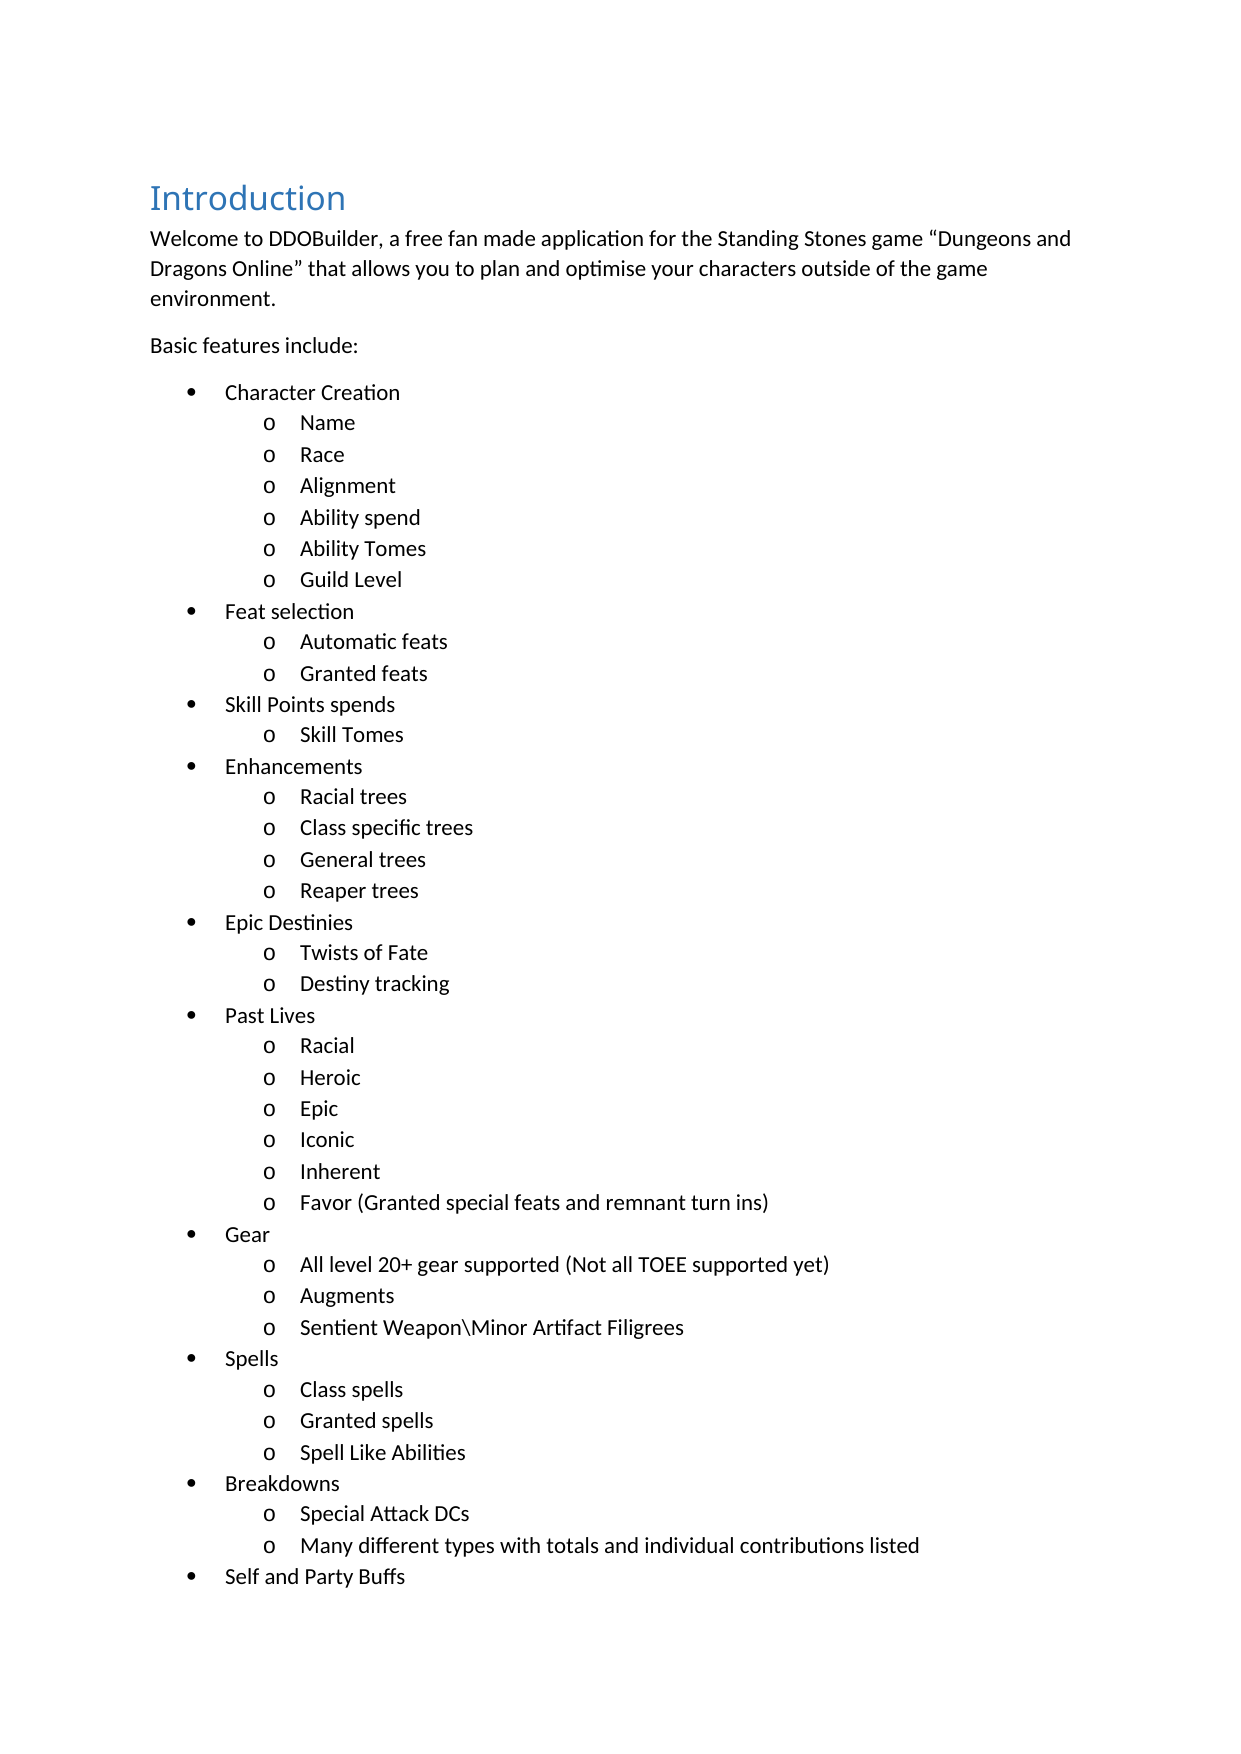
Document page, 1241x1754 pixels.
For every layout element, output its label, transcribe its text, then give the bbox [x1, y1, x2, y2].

list Many different types with totals and individual contributions listed [262, 1531, 1090, 1560]
list Reaper trees [262, 876, 1090, 906]
list Race [262, 440, 1090, 469]
list Name [262, 408, 1090, 437]
list Skill Tomes [262, 720, 1090, 749]
list General trees [262, 845, 1090, 874]
list Breakdowns [187, 1469, 1090, 1497]
list Favor (Granted special feats and remnant turn ins) [262, 1188, 1090, 1218]
list Granted feats [262, 659, 1090, 688]
list Augments [262, 1282, 1090, 1311]
list Spell Like Abilities [262, 1438, 1090, 1467]
list Granted spells [262, 1406, 1090, 1435]
list Sentient Weapon\Minor Artifact Filigrees [262, 1313, 1090, 1342]
text Welcome to DDOBuilder, a free fan made application for the Standing Stones game “Dungeons and Dragons Online” that allows you to plan and optimise your characters outside of the game environment. [150, 224, 1090, 312]
list Special Attack DCs [262, 1499, 1090, 1528]
list Ability spend [262, 503, 1090, 532]
list Iconic [262, 1126, 1090, 1155]
list Automatic feats [262, 627, 1090, 656]
list Destiny tracking [262, 969, 1090, 999]
list Inherent [262, 1157, 1090, 1186]
list Past Lives [187, 1001, 1090, 1029]
text Basic features include: [150, 331, 1090, 359]
list Heroic [262, 1063, 1090, 1092]
list All level 20+ gear supported (Not all TOEE supported yet) [262, 1250, 1090, 1279]
list Class spells [262, 1375, 1090, 1404]
subtitle Introduction [150, 175, 1090, 220]
list Alignment [262, 471, 1090, 500]
list Guild Level [262, 566, 1090, 595]
list Ability Tomes [262, 534, 1090, 563]
list Twists of Fate [262, 938, 1090, 967]
list Spells [187, 1344, 1090, 1373]
list Epic [262, 1094, 1090, 1123]
list Epic Destinies [187, 908, 1090, 936]
list Class specific trees [262, 813, 1090, 843]
list Self and Party Buffs [187, 1562, 1090, 1590]
list Feat selection [187, 597, 1090, 625]
list Skill Points spends [187, 690, 1090, 718]
list Racial [262, 1031, 1090, 1060]
list Gear [187, 1220, 1090, 1248]
list Character Creation [187, 378, 1090, 406]
list Enhancements [187, 752, 1090, 780]
list Racial trees [262, 782, 1090, 811]
